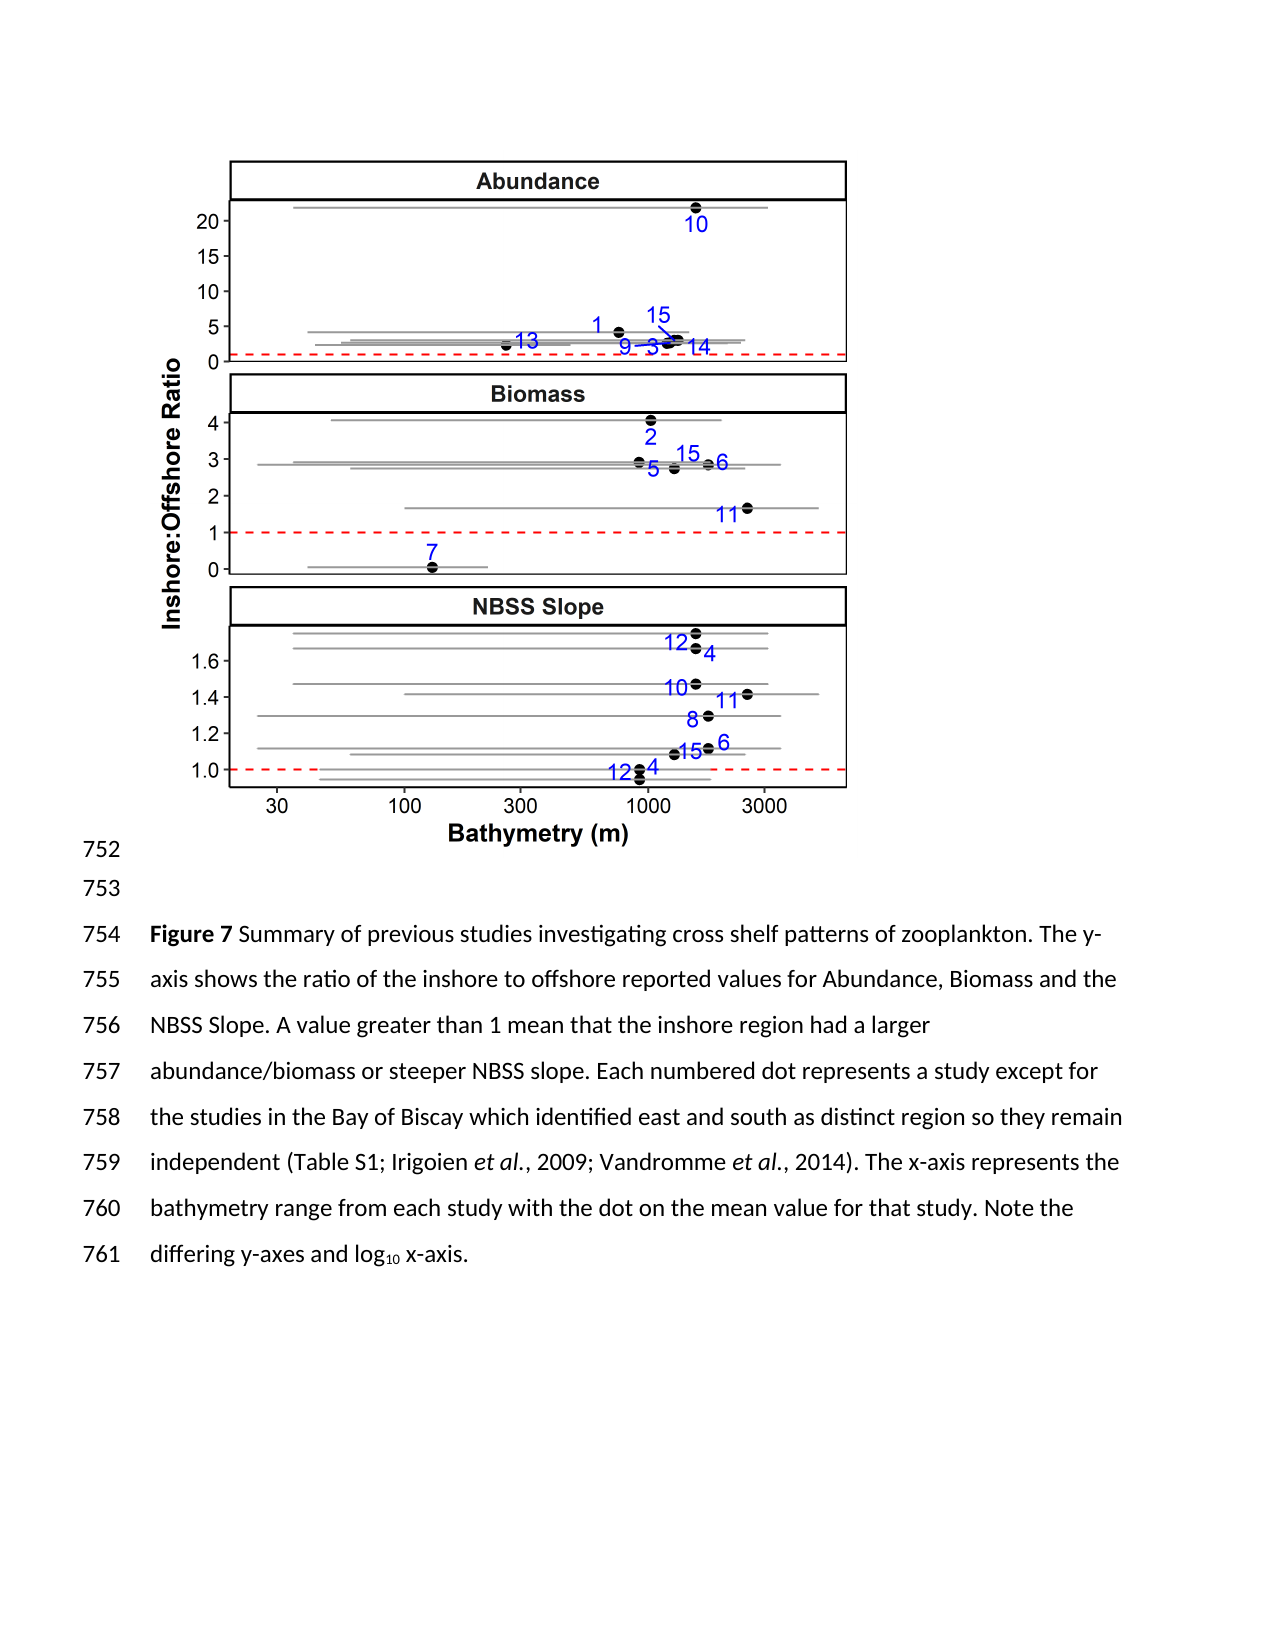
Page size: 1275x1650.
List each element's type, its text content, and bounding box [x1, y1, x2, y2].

text Figure 7 Summary of previous studies investigating cross shelf patterns of zooplankton. The y-axis shows the ratio of the inshore to offshore reported values for Abundance, Biomass and the NBSS Slope. A value greater than 1 mean that the inshore region had a larger abundance/biomass or steeper NBSS slope. Each numbered dot represents a study except for the studies in the Bay of Biscay which identified east and south as distinct region so they remain independent (Table S1; Irigoien et al., 2009; Vandromme et al., 2014). The x-axis represents the bathymetry range from each study with the dot on the mean value for that study. Note the differing y-axes and log10 x-axis. [150, 918, 1125, 1268]
picture [150, 150, 858, 858]
